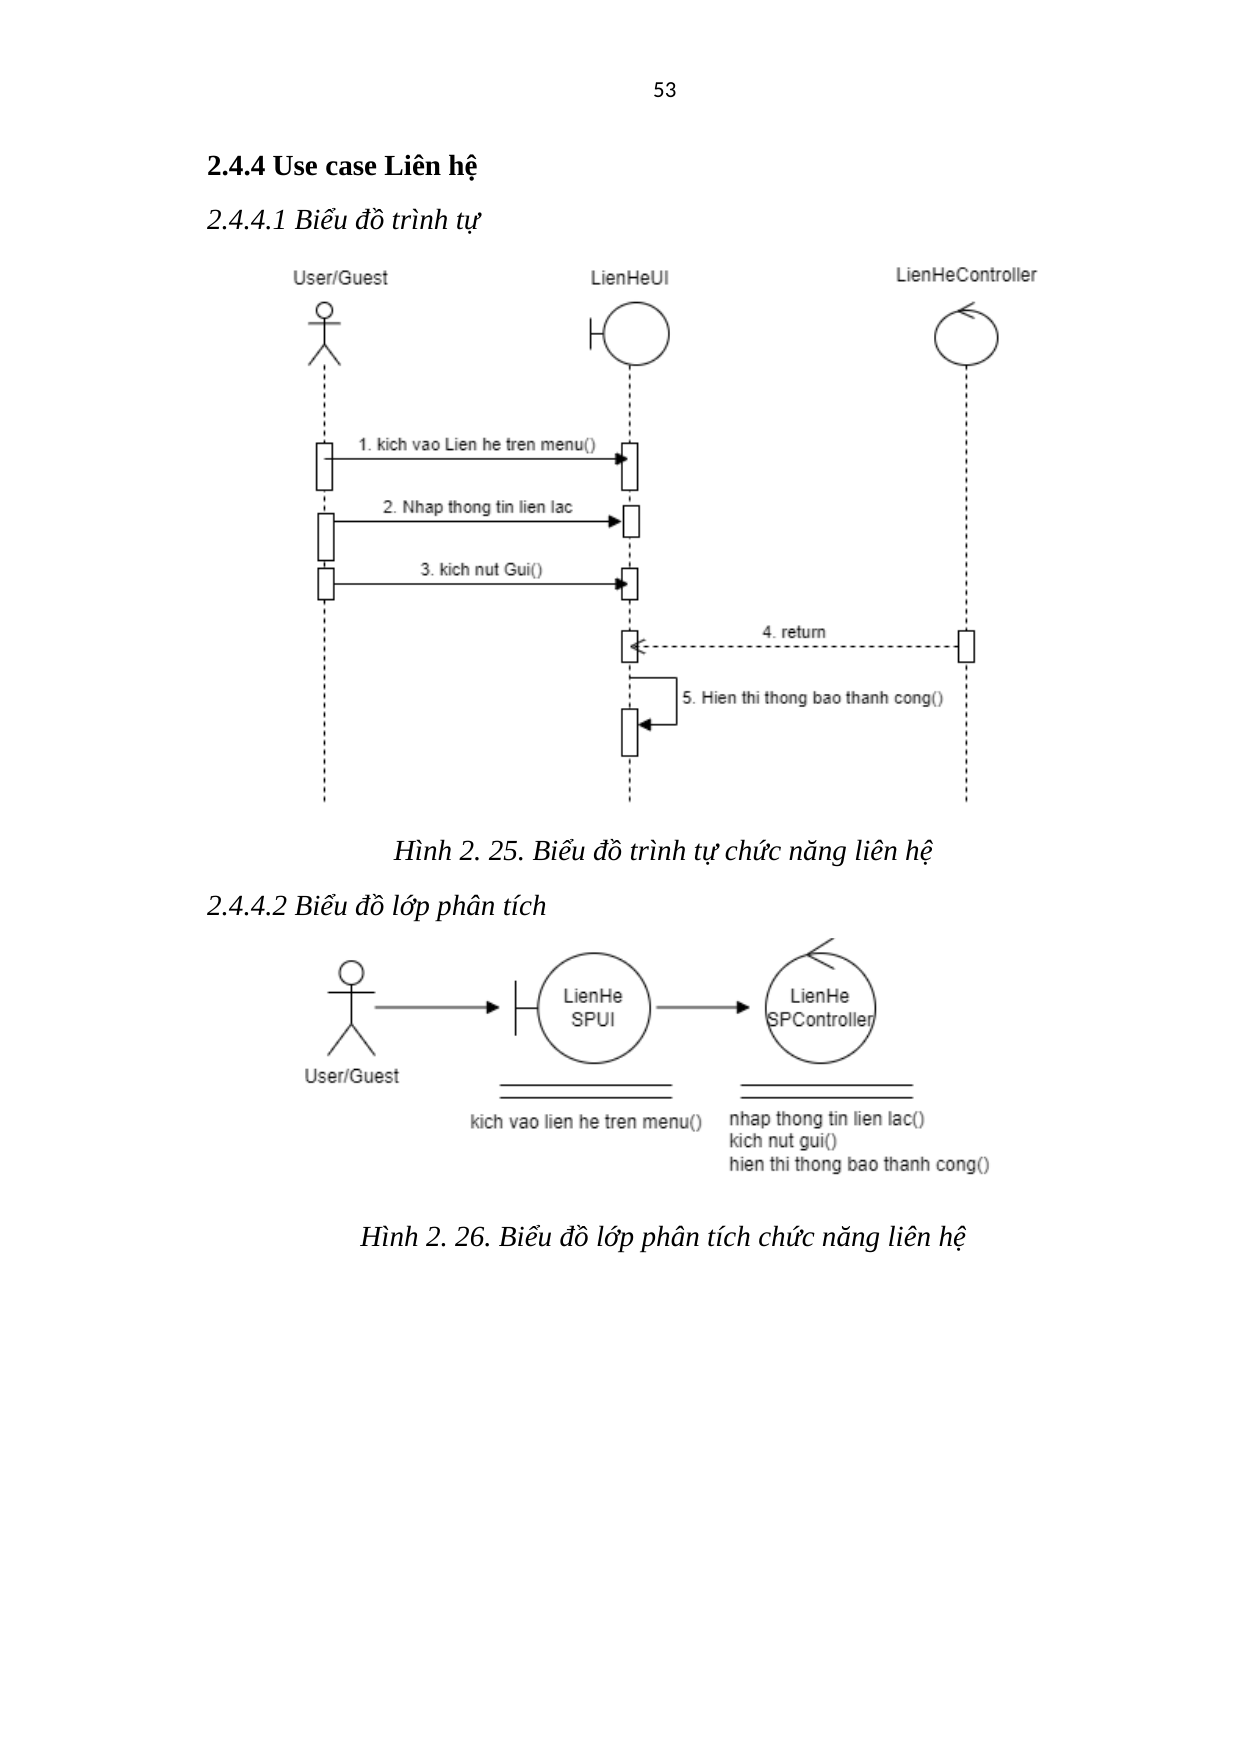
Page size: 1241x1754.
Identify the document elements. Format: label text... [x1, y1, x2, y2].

text Hình 2. 26. Biểu đồ lớp phân tích chức năng liên hệ [207, 1219, 1122, 1252]
subtitle 2.4.4 Use case Liên hệ [207, 148, 1122, 181]
text Hình 2. 25. Biểu đồ trình tự chức năng liên hệ [207, 833, 1122, 867]
picture [277, 252, 1052, 804]
subtitle 2.4.4.1 Biểu đồ trình tự [207, 202, 1122, 236]
picture [304, 938, 1025, 1190]
subtitle 2.4.4.2 Biểu đồ lớp phân tích [207, 888, 1122, 921]
